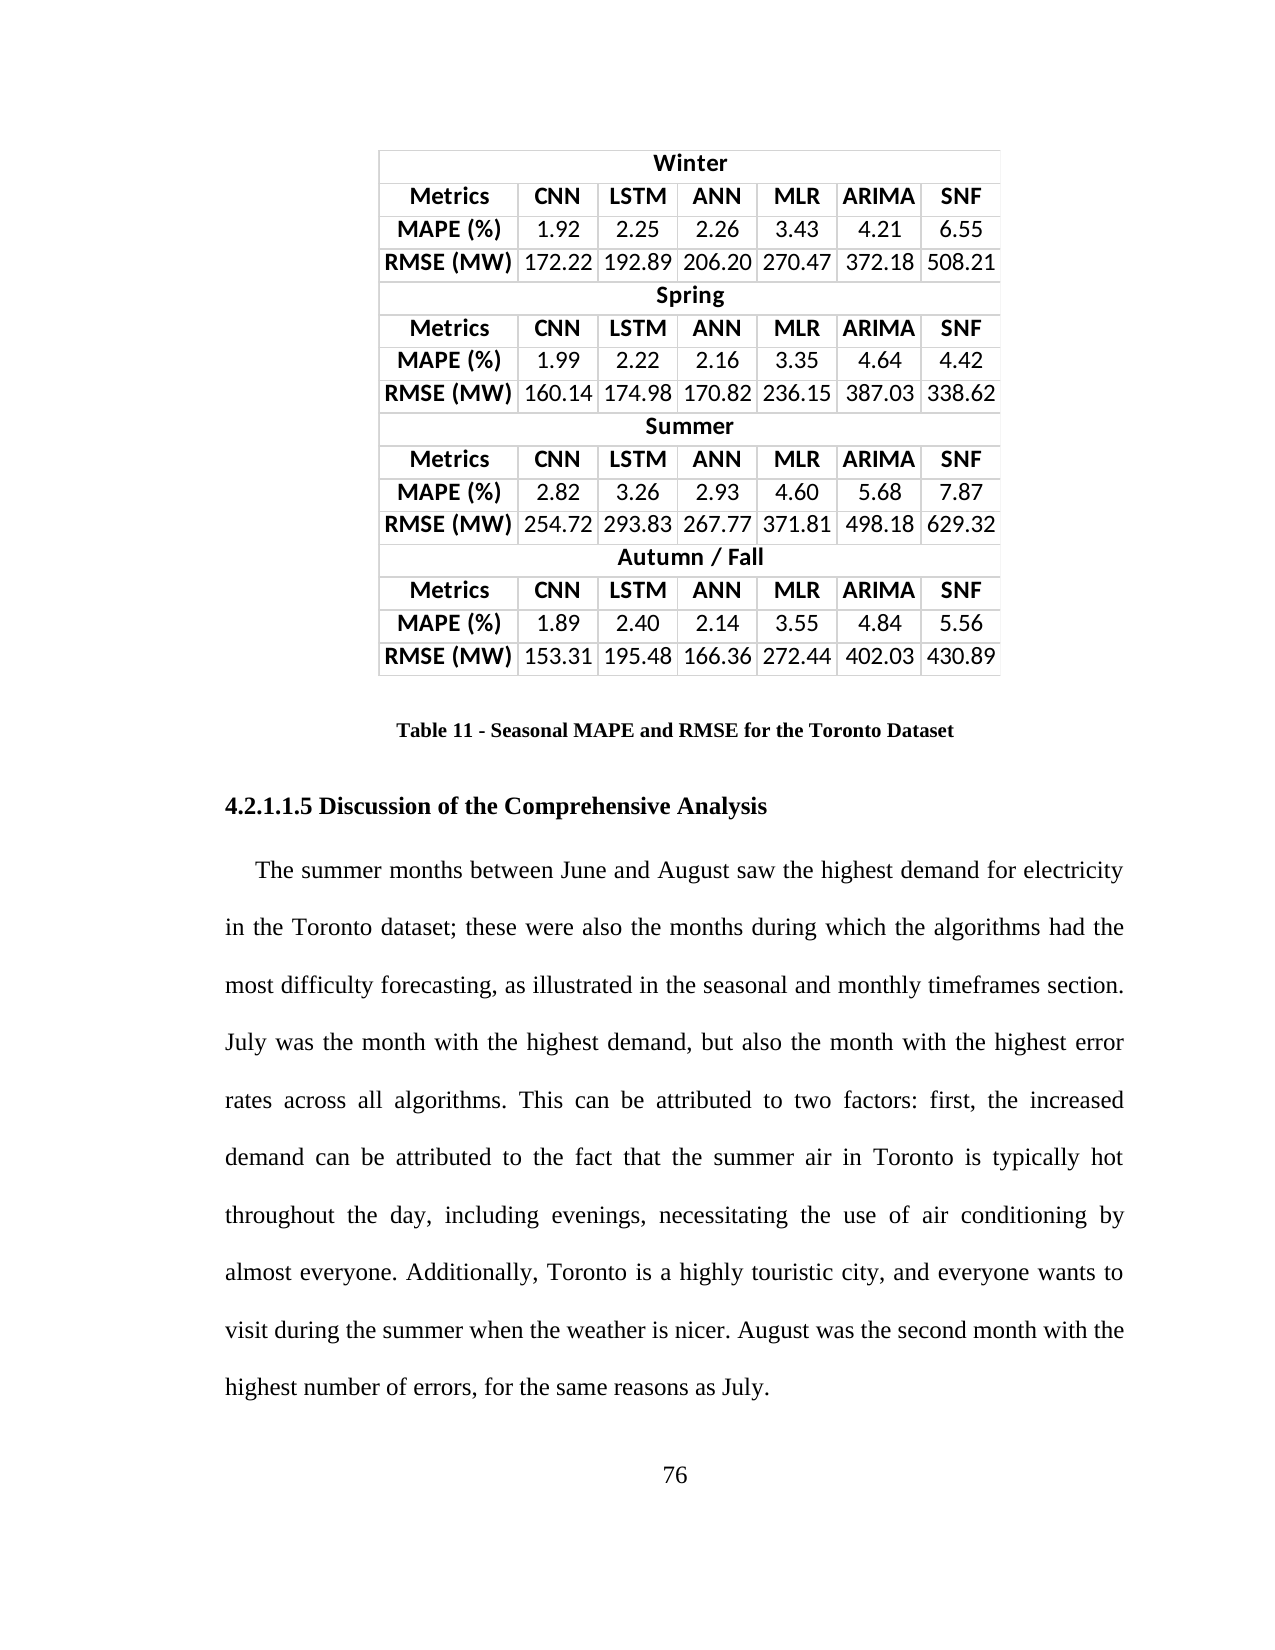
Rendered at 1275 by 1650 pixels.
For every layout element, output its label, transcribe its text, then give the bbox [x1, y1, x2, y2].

text Table 11 - Seasonal MAPE and RMSE for the Toronto Dataset [225, 718, 1125, 742]
subtitle 4.2.1.1.5 Discussion of the Comprehensive Analysis [225, 791, 1125, 820]
text The summer months between June and August saw the highest demand for electricity in the Toronto dataset; these were also the months during which the algorithms had the most difficulty forecasting, as illustrated in the seasonal and monthly timeframes section. July was the month with the highest demand, but also the month with the highest error rates across all algorithms. This can be attributed to two factors: first, the increased demand can be attributed to the fact that the summer air in Toronto is typically hot throughout the day, including evenings, necessitating the use of air conditioning by almost everyone. Additionally, Toronto is a highly touristic city, and everyone wants to visit during the summer when the weather is nicer. August was the second month with the highest number of errors, for the same reasons as July. [225, 855, 1125, 1401]
